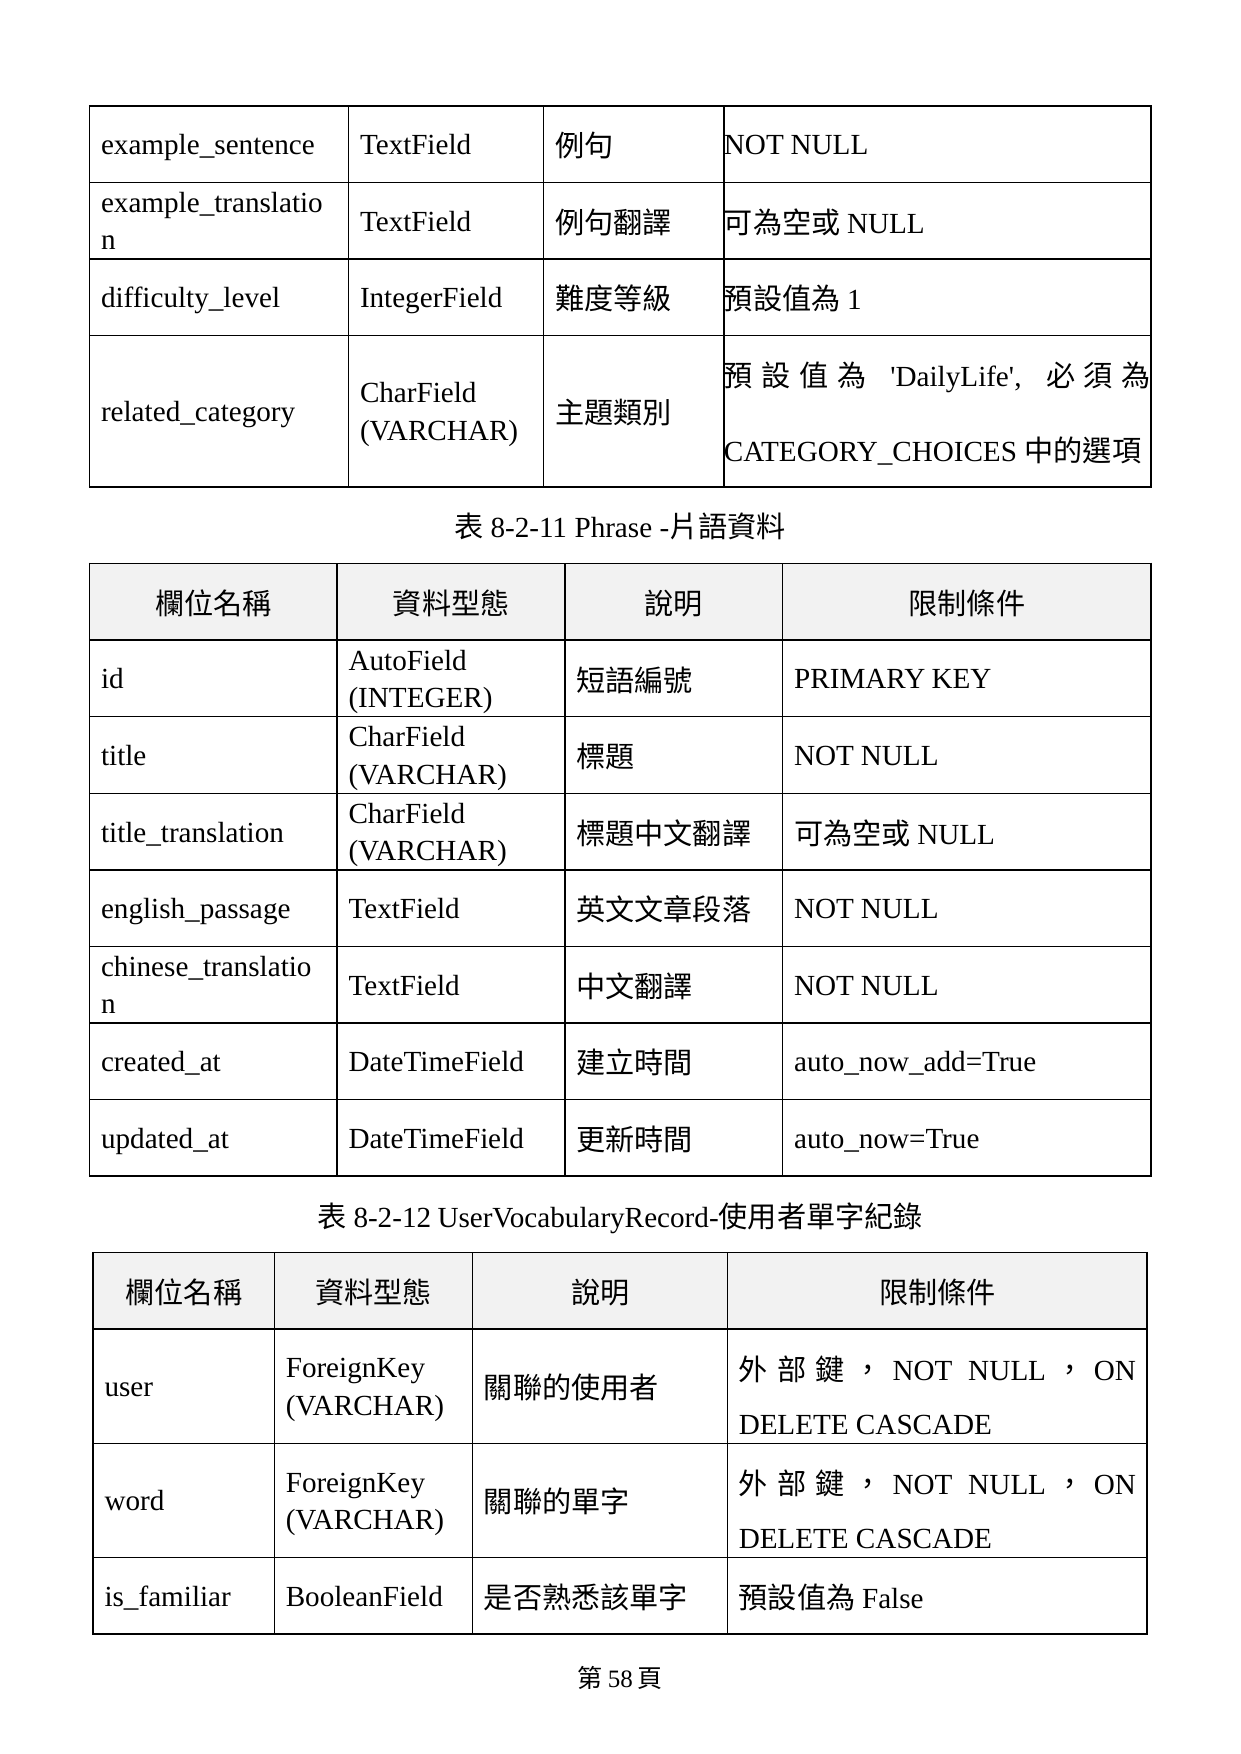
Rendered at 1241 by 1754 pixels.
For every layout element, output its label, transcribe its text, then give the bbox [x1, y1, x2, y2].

table_cell DateTimeField [338, 1024, 564, 1099]
table_cell BooleanField [275, 1558, 472, 1633]
table_header 欄位名稱 [90, 564, 336, 639]
table_cell CharField (VARCHAR) [338, 717, 564, 792]
table_cell 難度等級 [544, 260, 723, 334]
table_cell 例句 [544, 107, 723, 181]
table_cell CharField (VARCHAR) [349, 336, 543, 486]
table_cell 標題 [566, 717, 782, 792]
table_cell 可為空或 NULL [783, 794, 1150, 869]
table_cell TextField [349, 107, 543, 181]
table_cell 例句翻譯 [544, 183, 723, 258]
table_cell PRIMARY KEY [783, 641, 1150, 716]
table_header 說明 [473, 1253, 727, 1328]
table_cell ForeignKey (VARCHAR) [275, 1330, 472, 1442]
table_cell difficulty_level [90, 260, 348, 334]
table_cell is_familiar [94, 1558, 274, 1633]
table_cell NOT NULL [725, 107, 1150, 181]
table_cell related_category [90, 336, 348, 486]
table_cell TextField [338, 947, 564, 1022]
table_cell created_at [90, 1024, 336, 1099]
table_cell 關聯的單字 [473, 1444, 727, 1556]
table_cell user [94, 1330, 274, 1442]
table_cell IntegerField [349, 260, 543, 334]
table_cell DateTimeField [338, 1100, 564, 1175]
table_cell id [90, 641, 336, 716]
table_cell CharField (VARCHAR) [338, 794, 564, 869]
table_cell example_translation [90, 183, 348, 258]
table_header 欄位名稱 [94, 1253, 274, 1328]
table_cell NOT NULL [783, 871, 1150, 946]
table_cell updated_at [90, 1100, 336, 1175]
table_cell 是否熟悉該單字 [473, 1558, 727, 1633]
table_cell 外部鍵，NOT NULL，ON DELETE CASCADE [728, 1444, 1146, 1556]
table_cell 預設值為 False [728, 1558, 1146, 1633]
table_cell word [94, 1444, 274, 1556]
table_cell 主題類別 [544, 336, 723, 486]
table_cell title [90, 717, 336, 792]
table_cell example_sentence [90, 107, 348, 181]
table_cell 短語編號 [566, 641, 782, 716]
table_cell 英文文章段落 [566, 871, 782, 946]
table_cell 關聯的使用者 [473, 1330, 727, 1442]
table_cell 中文翻譯 [566, 947, 782, 1022]
table_cell NOT NULL [783, 947, 1150, 1022]
table_cell 可為空或 NULL [725, 183, 1150, 258]
table_header 資料型態 [275, 1253, 472, 1328]
table_cell 外部鍵，NOT NULL，ON DELETE CASCADE [728, 1330, 1146, 1442]
table_cell auto_now_add=True [783, 1024, 1150, 1099]
table_header 限制條件 [728, 1253, 1146, 1328]
table_cell auto_now=True [783, 1100, 1150, 1175]
table_cell chinese_translation [90, 947, 336, 1022]
table_header 限制條件 [783, 564, 1150, 639]
table_cell NOT NULL [783, 717, 1150, 792]
table_cell title_translation [90, 794, 336, 869]
table_cell 更新時間 [566, 1100, 782, 1175]
table_cell 預設值為 'DailyLife', 必須為 CATEGORY_CHOICES 中的選項 [725, 336, 1150, 486]
table_header 說明 [566, 564, 782, 639]
table_cell 標題中文翻譯 [566, 794, 782, 869]
table_header 資料型態 [338, 564, 564, 639]
table_cell TextField [349, 183, 543, 258]
table_cell ForeignKey (VARCHAR) [275, 1444, 472, 1556]
table_cell TextField [338, 871, 564, 946]
table_cell 建立時間 [566, 1024, 782, 1099]
table_cell english_passage [90, 871, 336, 946]
table_cell 預設值為 1 [725, 260, 1150, 334]
table_cell AutoField (INTEGER) [338, 641, 564, 716]
